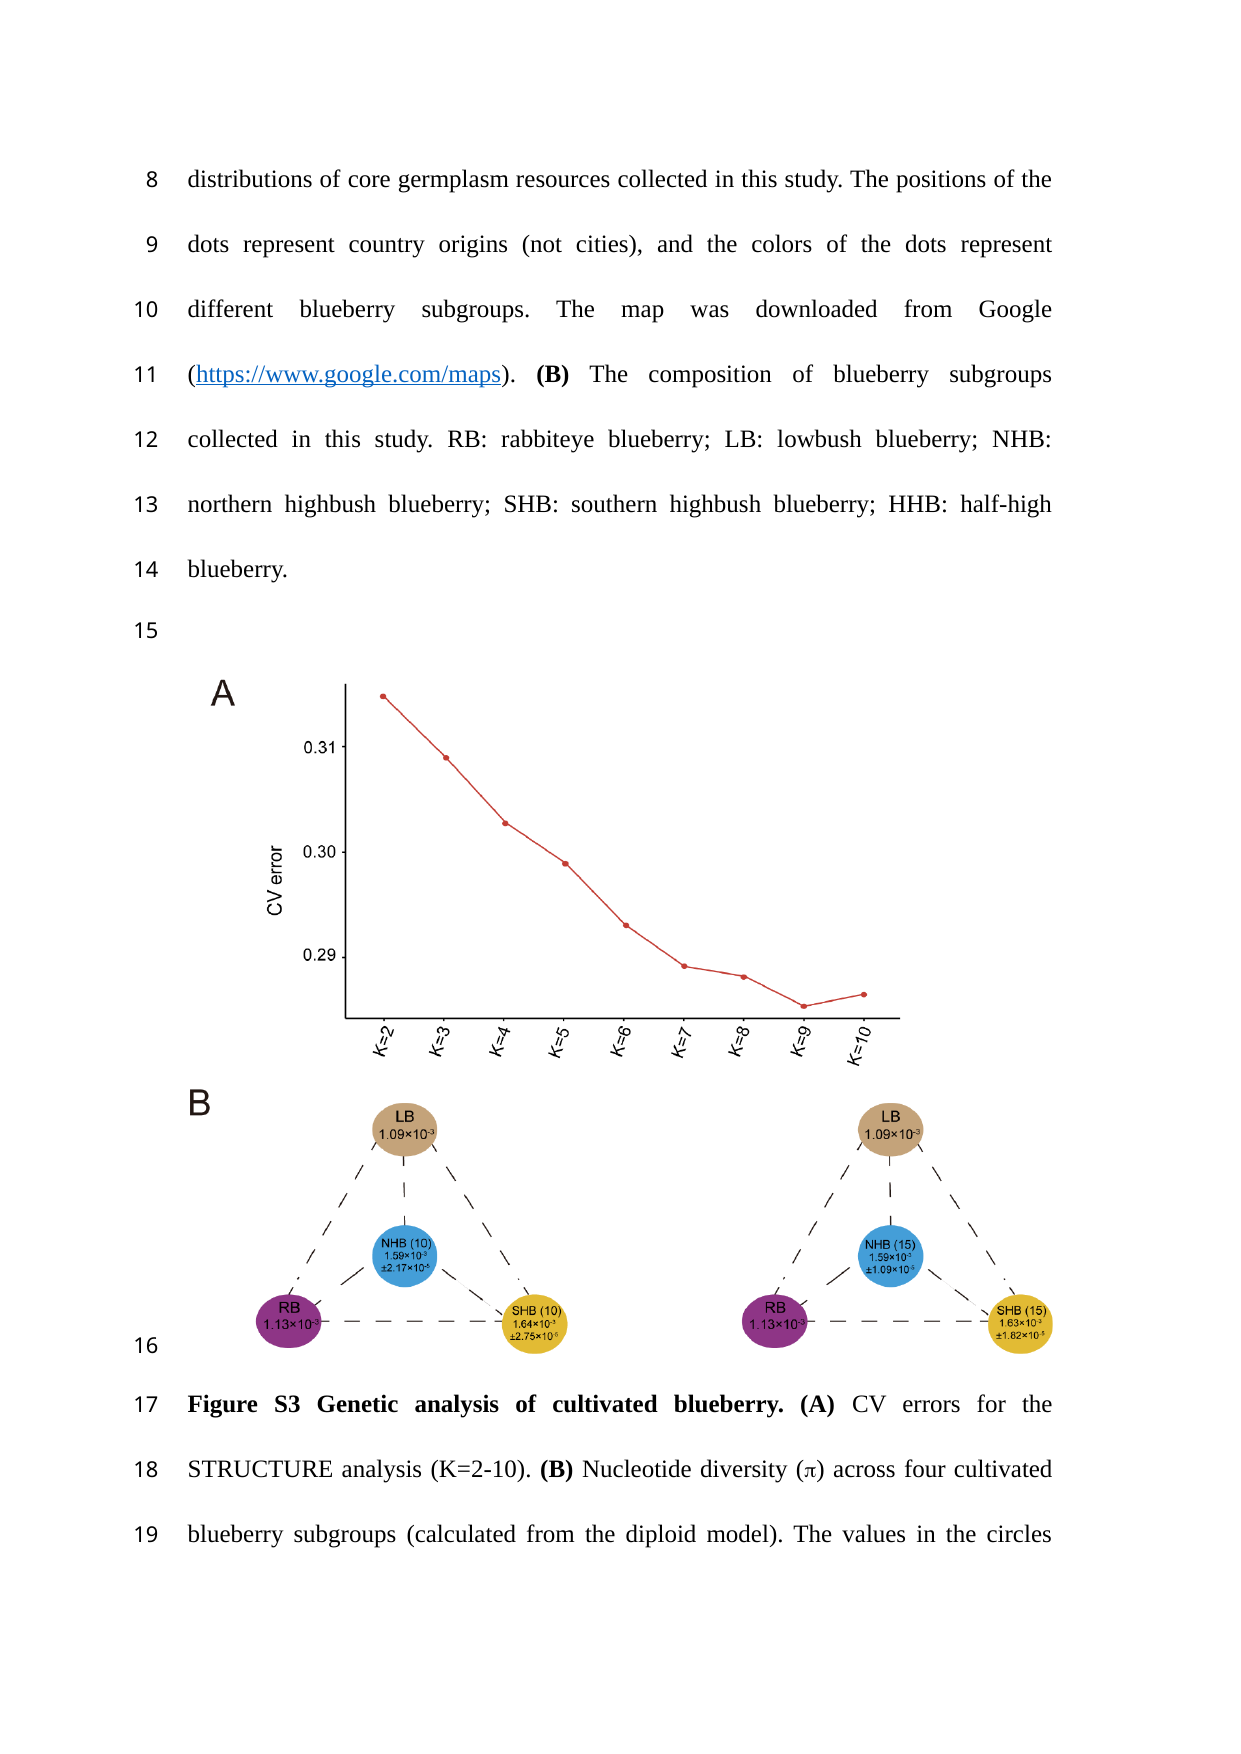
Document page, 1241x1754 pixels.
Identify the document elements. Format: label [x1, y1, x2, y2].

picture [187, 674, 1053, 1354]
text [187, 162, 1053, 584]
text [187, 1387, 1053, 1549]
